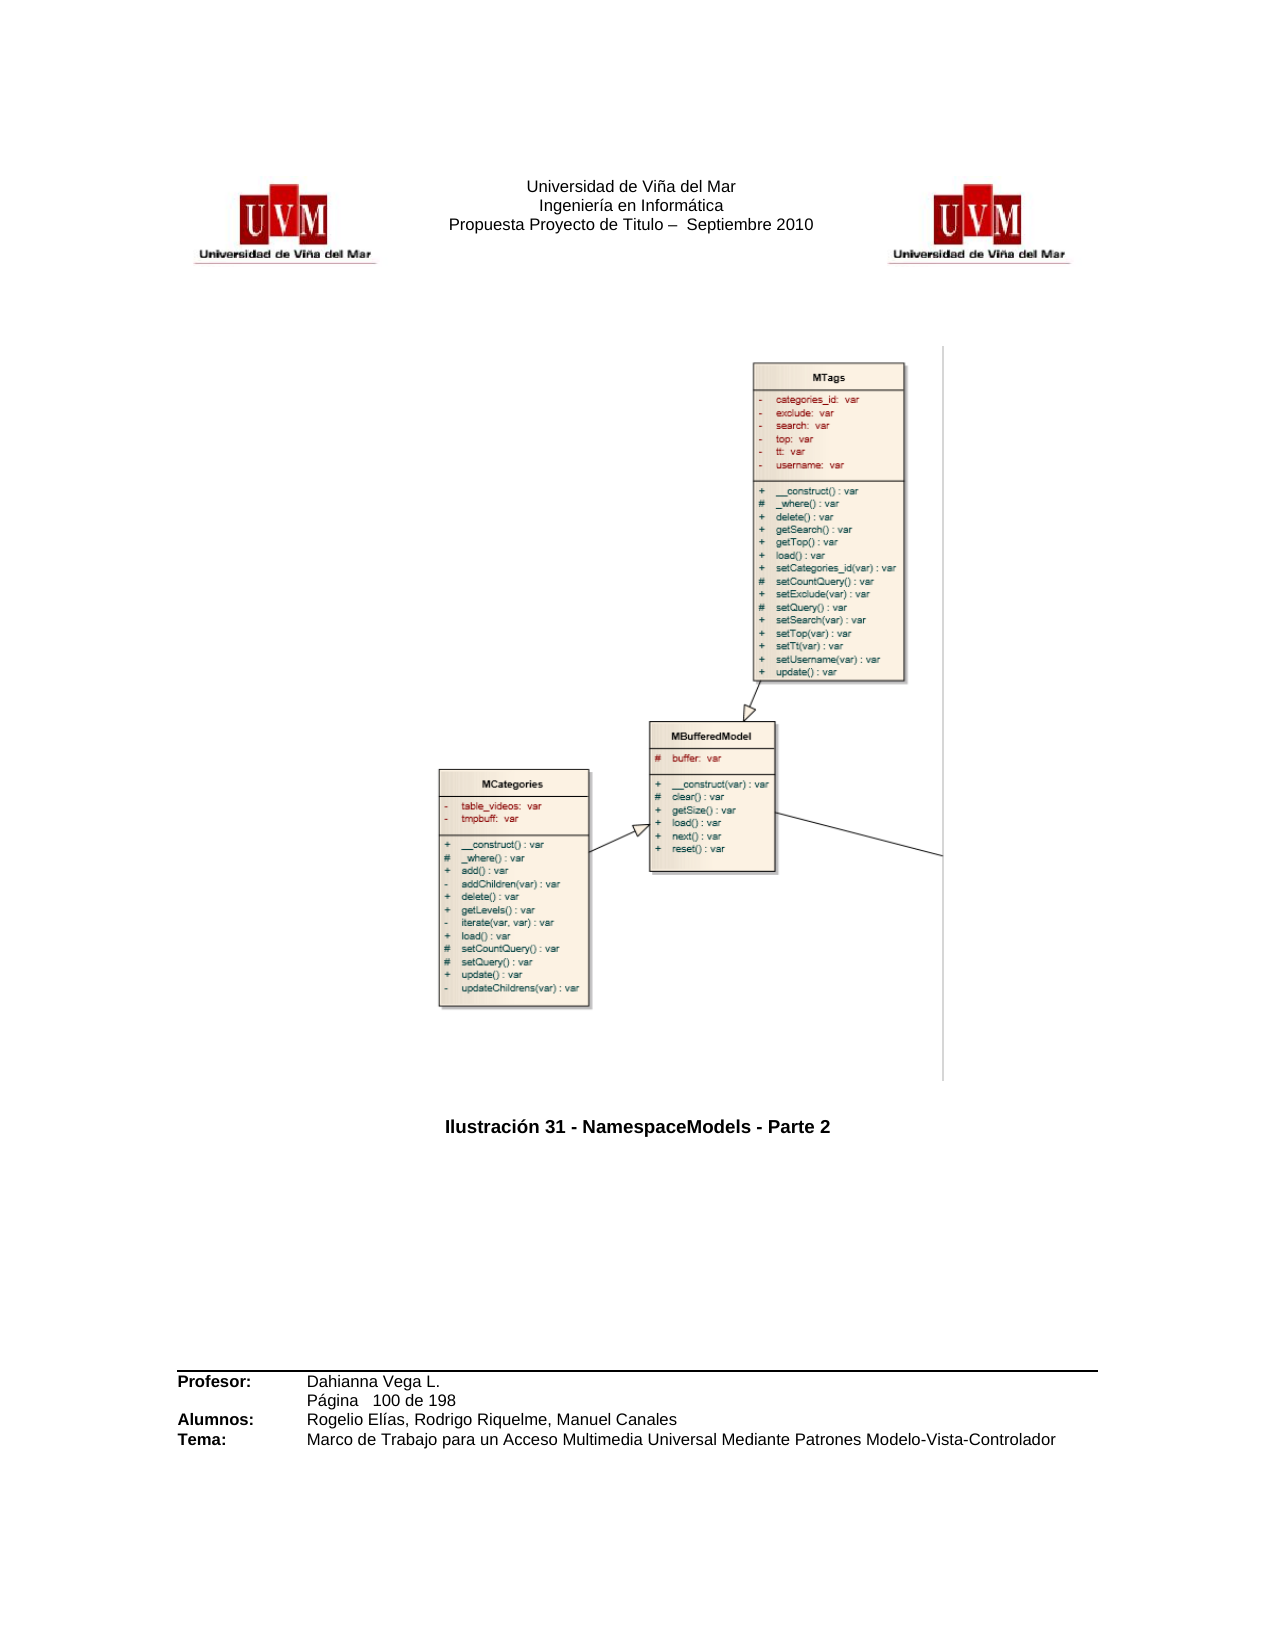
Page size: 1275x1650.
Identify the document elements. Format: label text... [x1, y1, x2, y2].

text Ilustración 31 - NamespaceModels - Parte 2 [177, 1116, 1098, 1137]
picture [177, 176, 390, 267]
picture [871, 176, 1084, 267]
picture [306, 346, 969, 1081]
